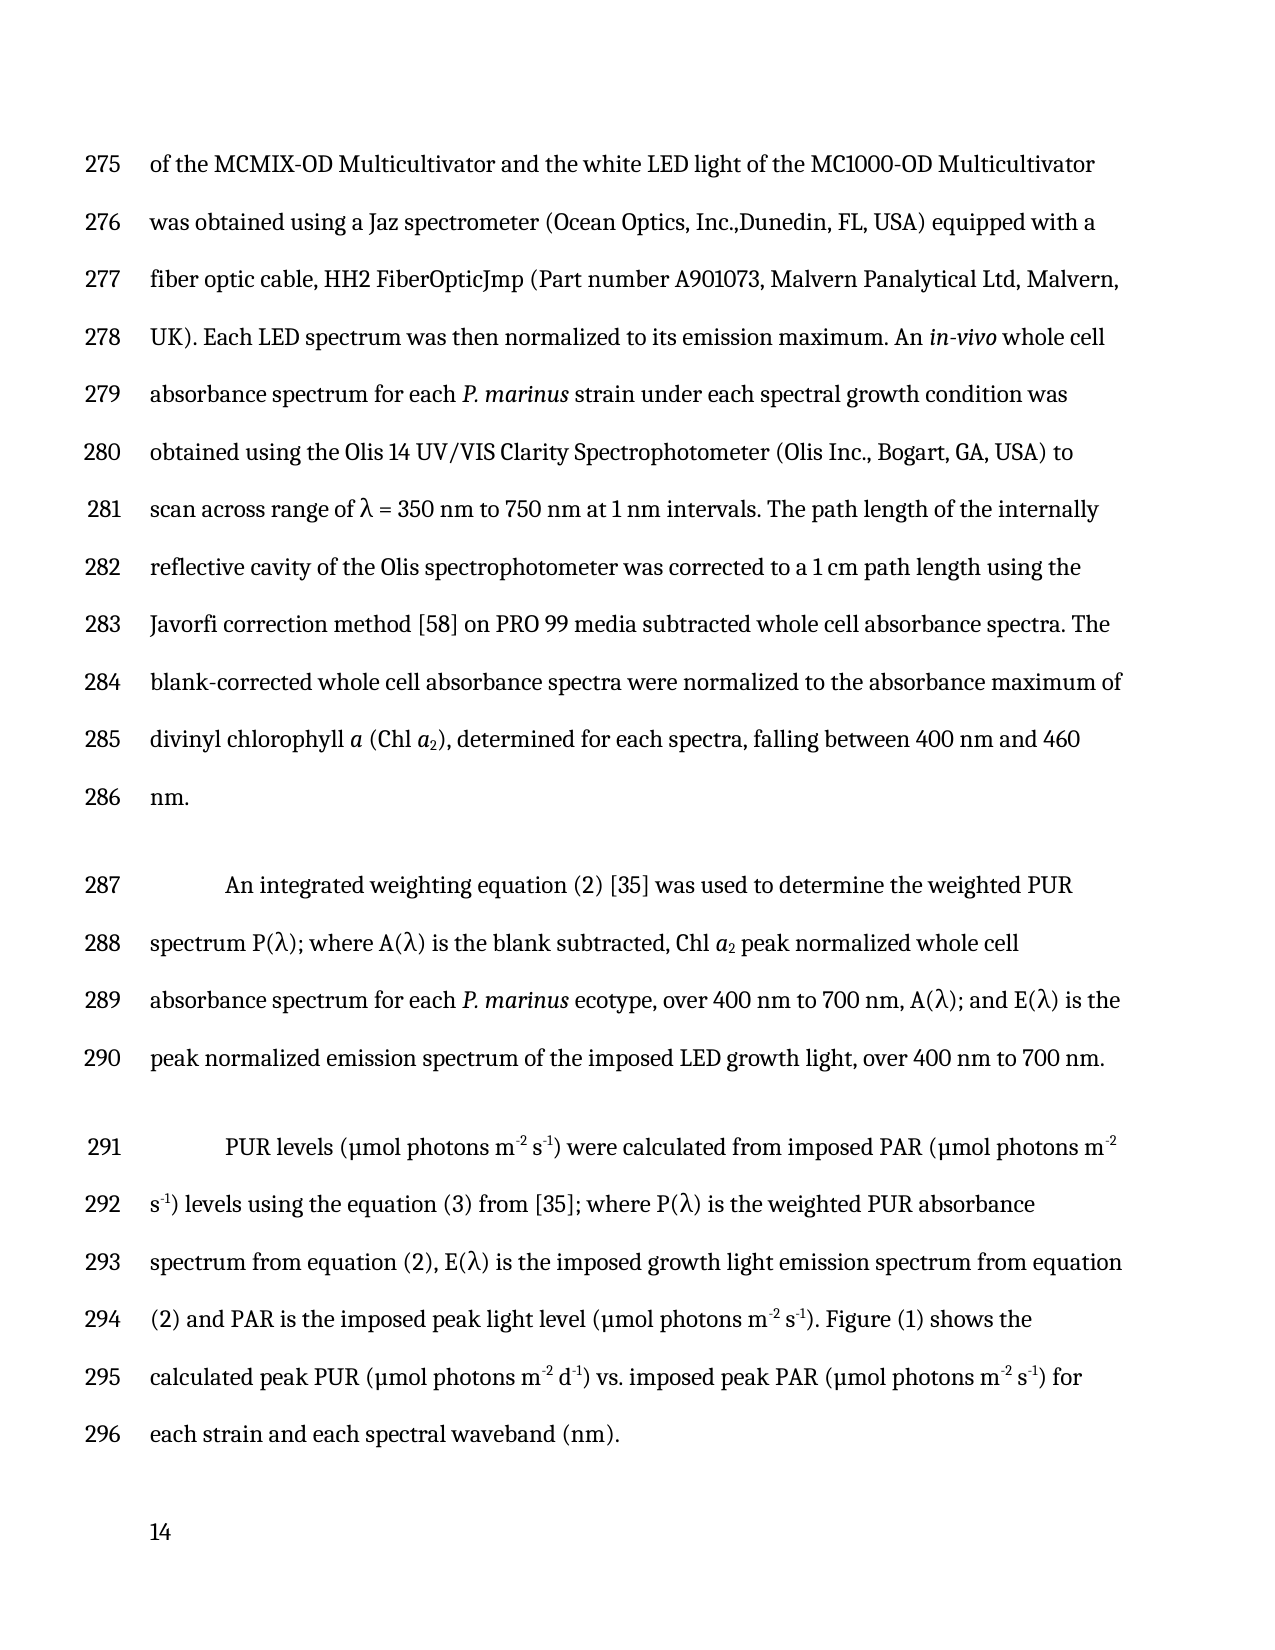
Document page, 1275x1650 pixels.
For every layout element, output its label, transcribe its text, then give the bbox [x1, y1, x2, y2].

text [150, 150, 1125, 811]
text An integrated weighting equation (2) [35] was used to determine the weighted PUR spectrum P(λ); where A(λ) is the blank subtracted, Chl a2 peak normalized whole cell absorbance spectrum for each P. marinus ecotype, over 400 nm to 700 nm, A(λ); and E(λ) is the peak normalized emission spectrum of the imposed LED growth light, over 400 nm to 700 nm. [150, 871, 1125, 1072]
text PUR levels (µmol photons m-2 s-1) were calculated from imposed PAR (µmol photons m-2 s-1) levels using the equation (3) from [35]; where P(λ) is the weighted PUR absorbance spectrum from equation (2), E(λ) is the imposed growth light emission spectrum from equation (2) and PAR is the imposed peak light level (µmol photons m-2 s-1). Figure (1) shows the calculated peak PUR (µmol photons m-2 d-1) vs. imposed peak PAR (µmol photons m-2 s-1) for each strain and each spectral waveband (nm). [150, 1132, 1125, 1449]
